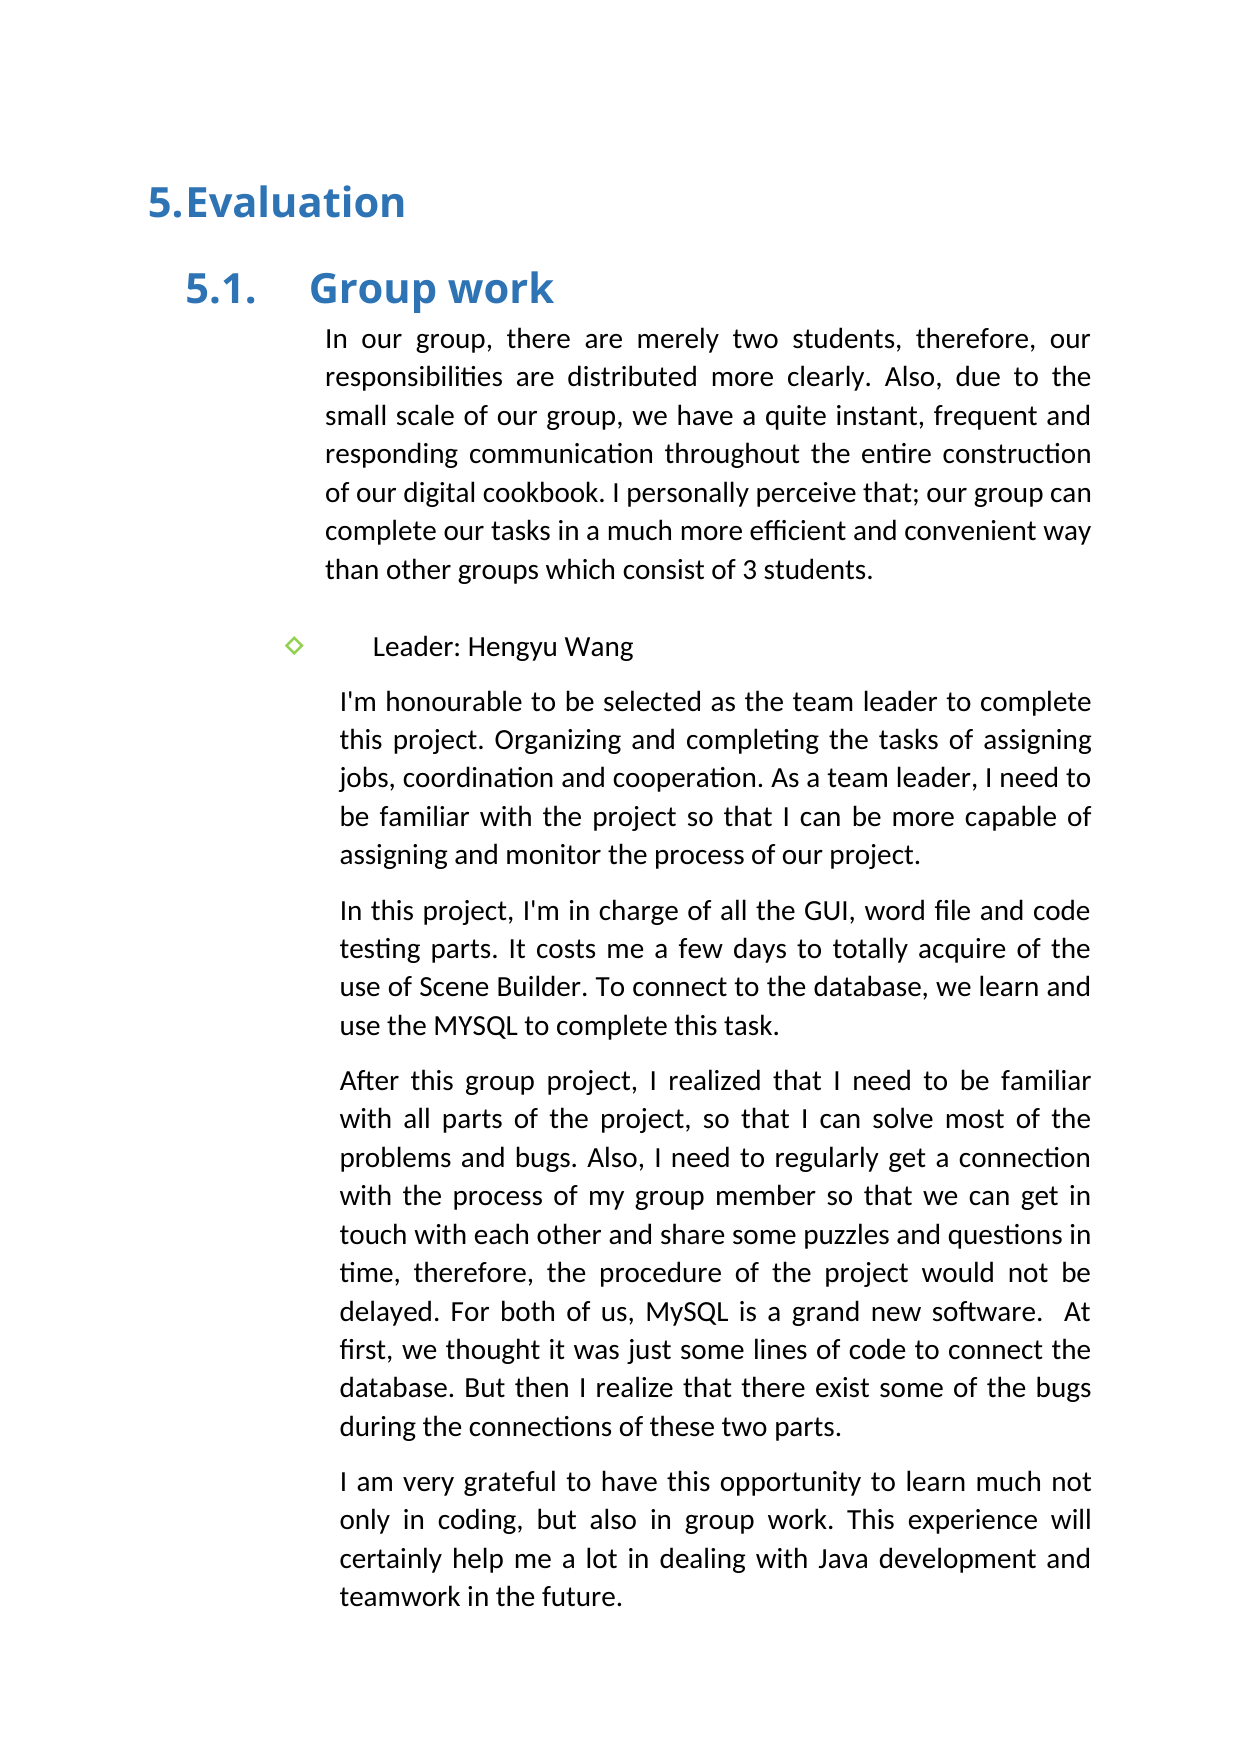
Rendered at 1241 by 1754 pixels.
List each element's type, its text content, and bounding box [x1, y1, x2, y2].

text I am very grateful to have this opportunity to learn much not only in coding, but also in group work. This experience will certainly help me a lot in dealing with Java development and teamwork in the future. [339, 1463, 1093, 1614]
text After this group project, I realized that I need to be familiar with all parts of the project, so that I can solve most of the problems and bugs. Also, I need to regularly get a connection with the process of my group member so that we can get in touch with each other and share some puzzles and questions in time, therefore, the procedure of the project would not be delayed. For both of us, MySQL is a grand new software. At first, we thought it was just some lines of code to connect the database. But then I realize that there exist some of the bugs during the connections of these two parts. [339, 1062, 1093, 1443]
subtitle Group work [185, 259, 1093, 316]
list In our group, there are merely two students, therefore, our responsibilities are distributed more clearly. Also, due to the small scale of our group, we have a quite instant, frequent and responding communication throughout the entire construction of our digital cookbook. I personally perceive that; our group can complete our tasks in a much more efficient and convenient way than other groups which consist of 3 students. [325, 320, 1093, 586]
text I'm honourable to be selected as the team leader to complete this project. Organizing and completing the tasks of assigning jobs, coordination and cooperation. As a team leader, I need to be familiar with the project so that I can be more capable of assigning and monitor the process of our project. [339, 683, 1093, 872]
text In this project, I'm in charge of all the GUI, word file and code testing parts. It costs me a few days to totally acquire of the use of Scene Builder. To connect to the database, we learn and use the MYSQL to complete this task. [339, 892, 1093, 1042]
subtitle Evaluation [148, 173, 1093, 229]
list Leader: Hengyu Wang [148, 628, 1093, 663]
